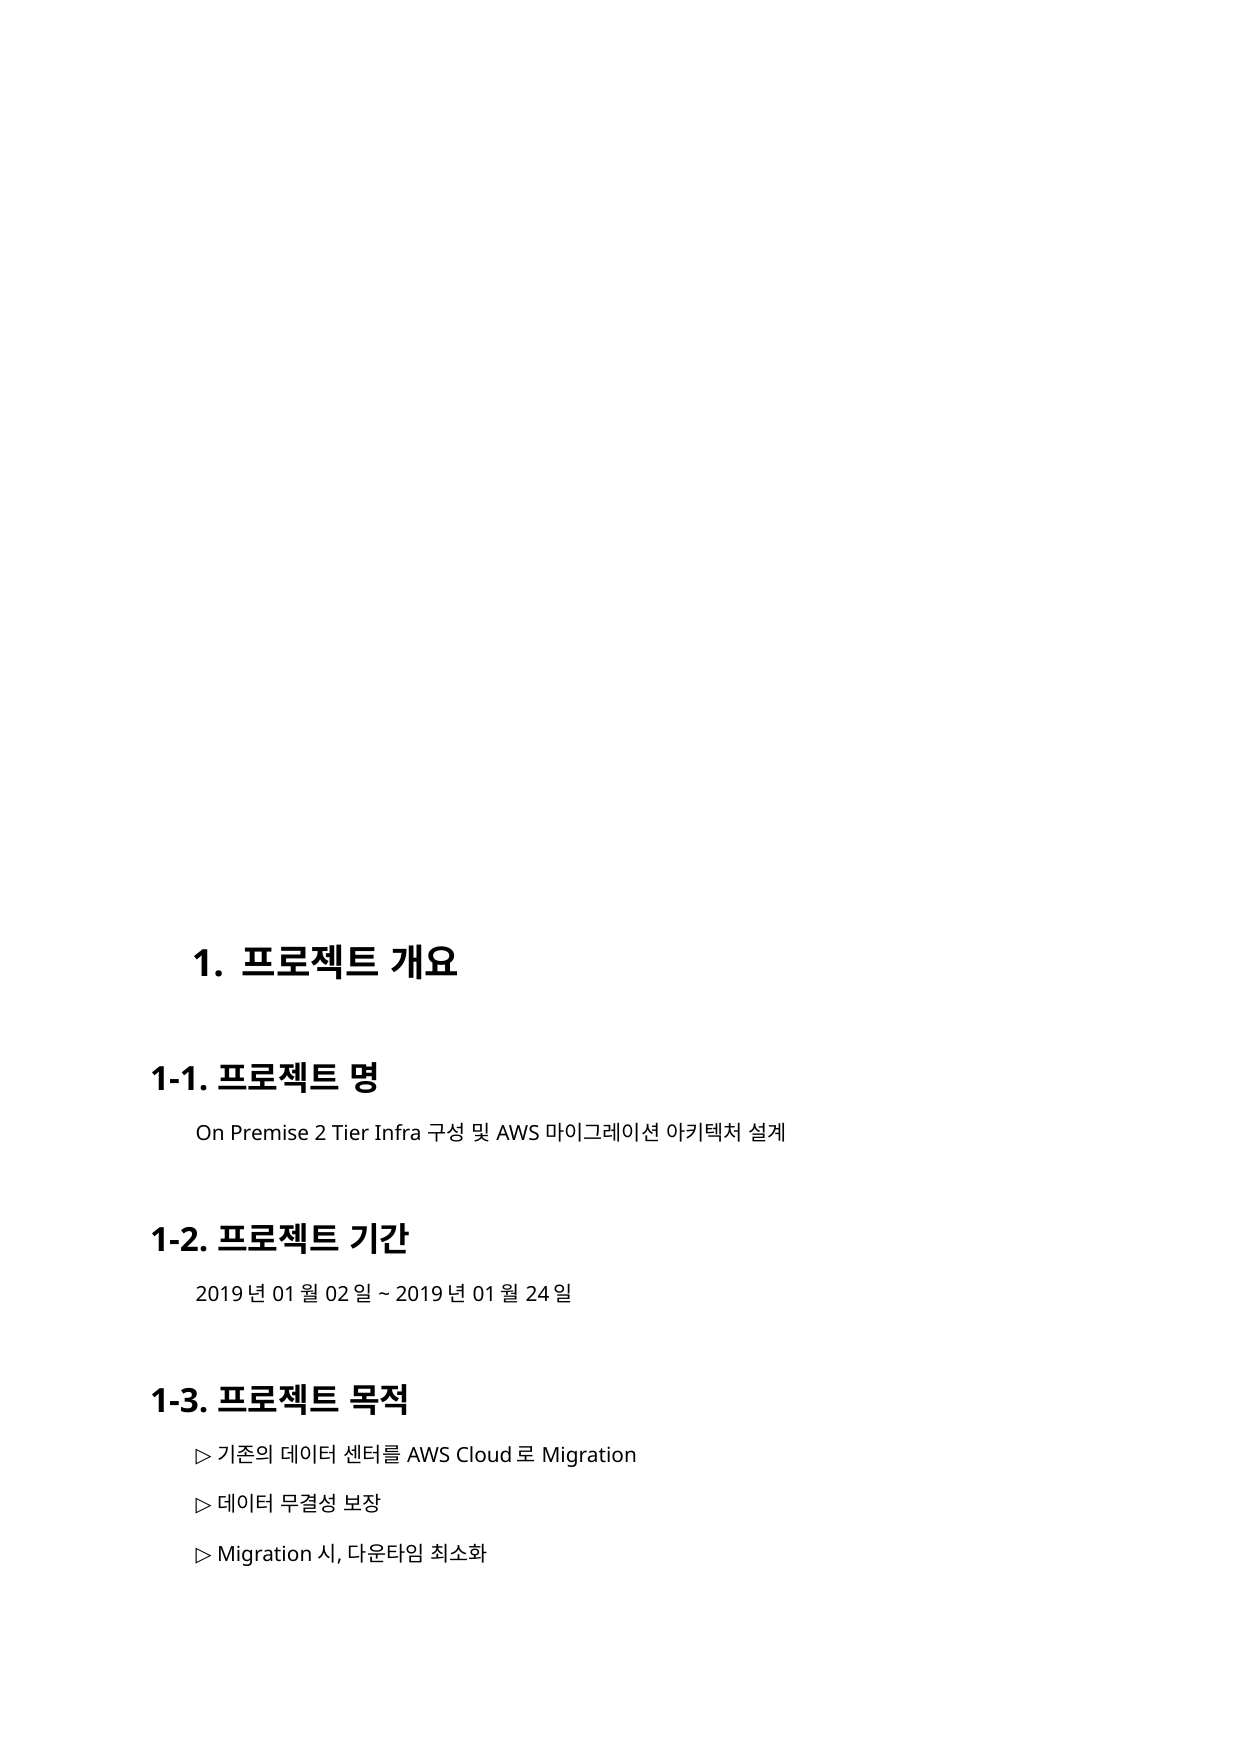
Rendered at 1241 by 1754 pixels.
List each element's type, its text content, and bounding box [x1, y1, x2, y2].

subtitle 1-1. 프로젝트 명 [150, 1052, 1090, 1100]
text ▷ Migration 시, 다운타임 최소화 [195, 1537, 1090, 1567]
text ▷ 기존의 데이터 센터를 AWS Cloud로 Migration [195, 1438, 1090, 1468]
subtitle 1-3. 프로젝트 목적 [150, 1374, 1090, 1422]
subtitle 1-2. 프로젝트 기간 [150, 1213, 1090, 1261]
list 2019년 01월 02일 ~ 2019년 01월 24일 [195, 1277, 1090, 1307]
title 프로젝트 개요 [192, 933, 1090, 988]
text ▷ 데이터 무결성 보장 [195, 1488, 1090, 1518]
text On Premise 2 Tier Infra 구성 및 AWS 마이그레이션 아키텍처 설계 [195, 1116, 1090, 1146]
